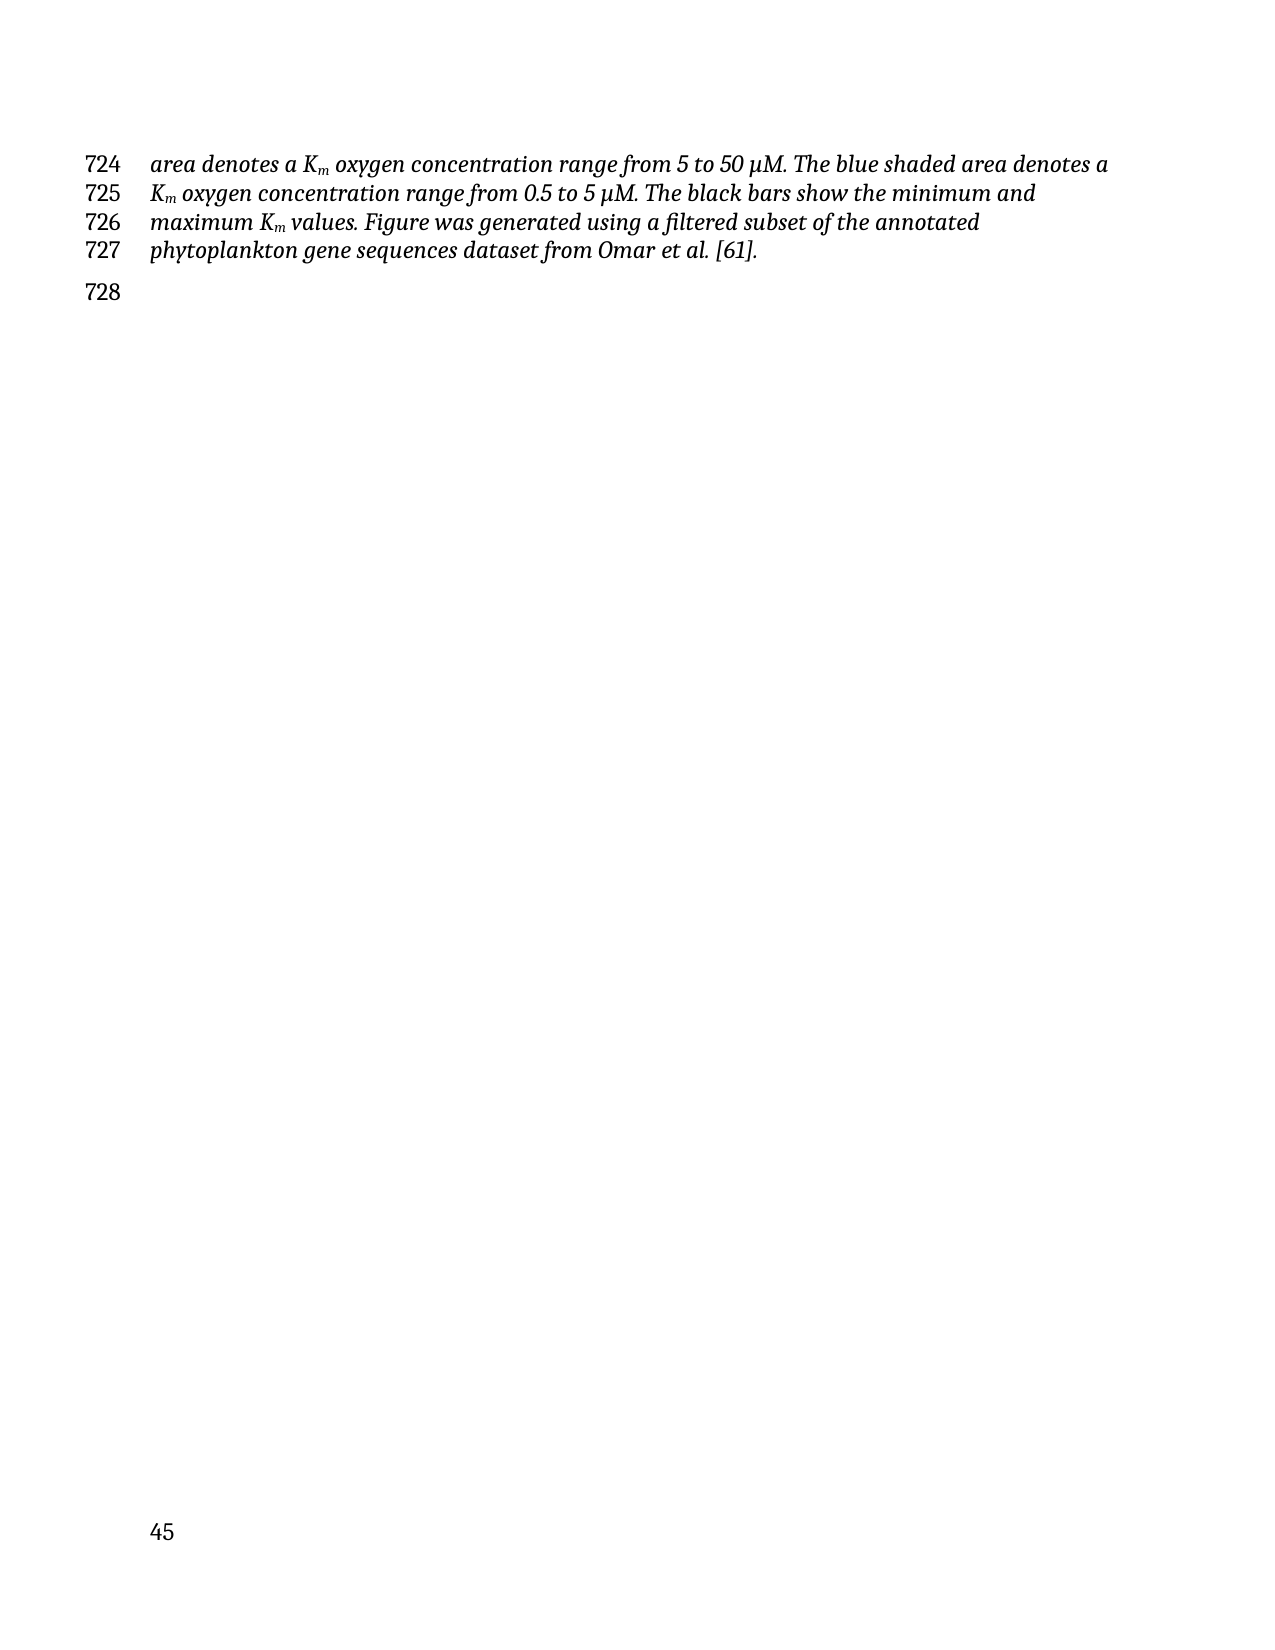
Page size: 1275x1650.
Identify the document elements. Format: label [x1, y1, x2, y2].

text [150, 150, 1125, 265]
